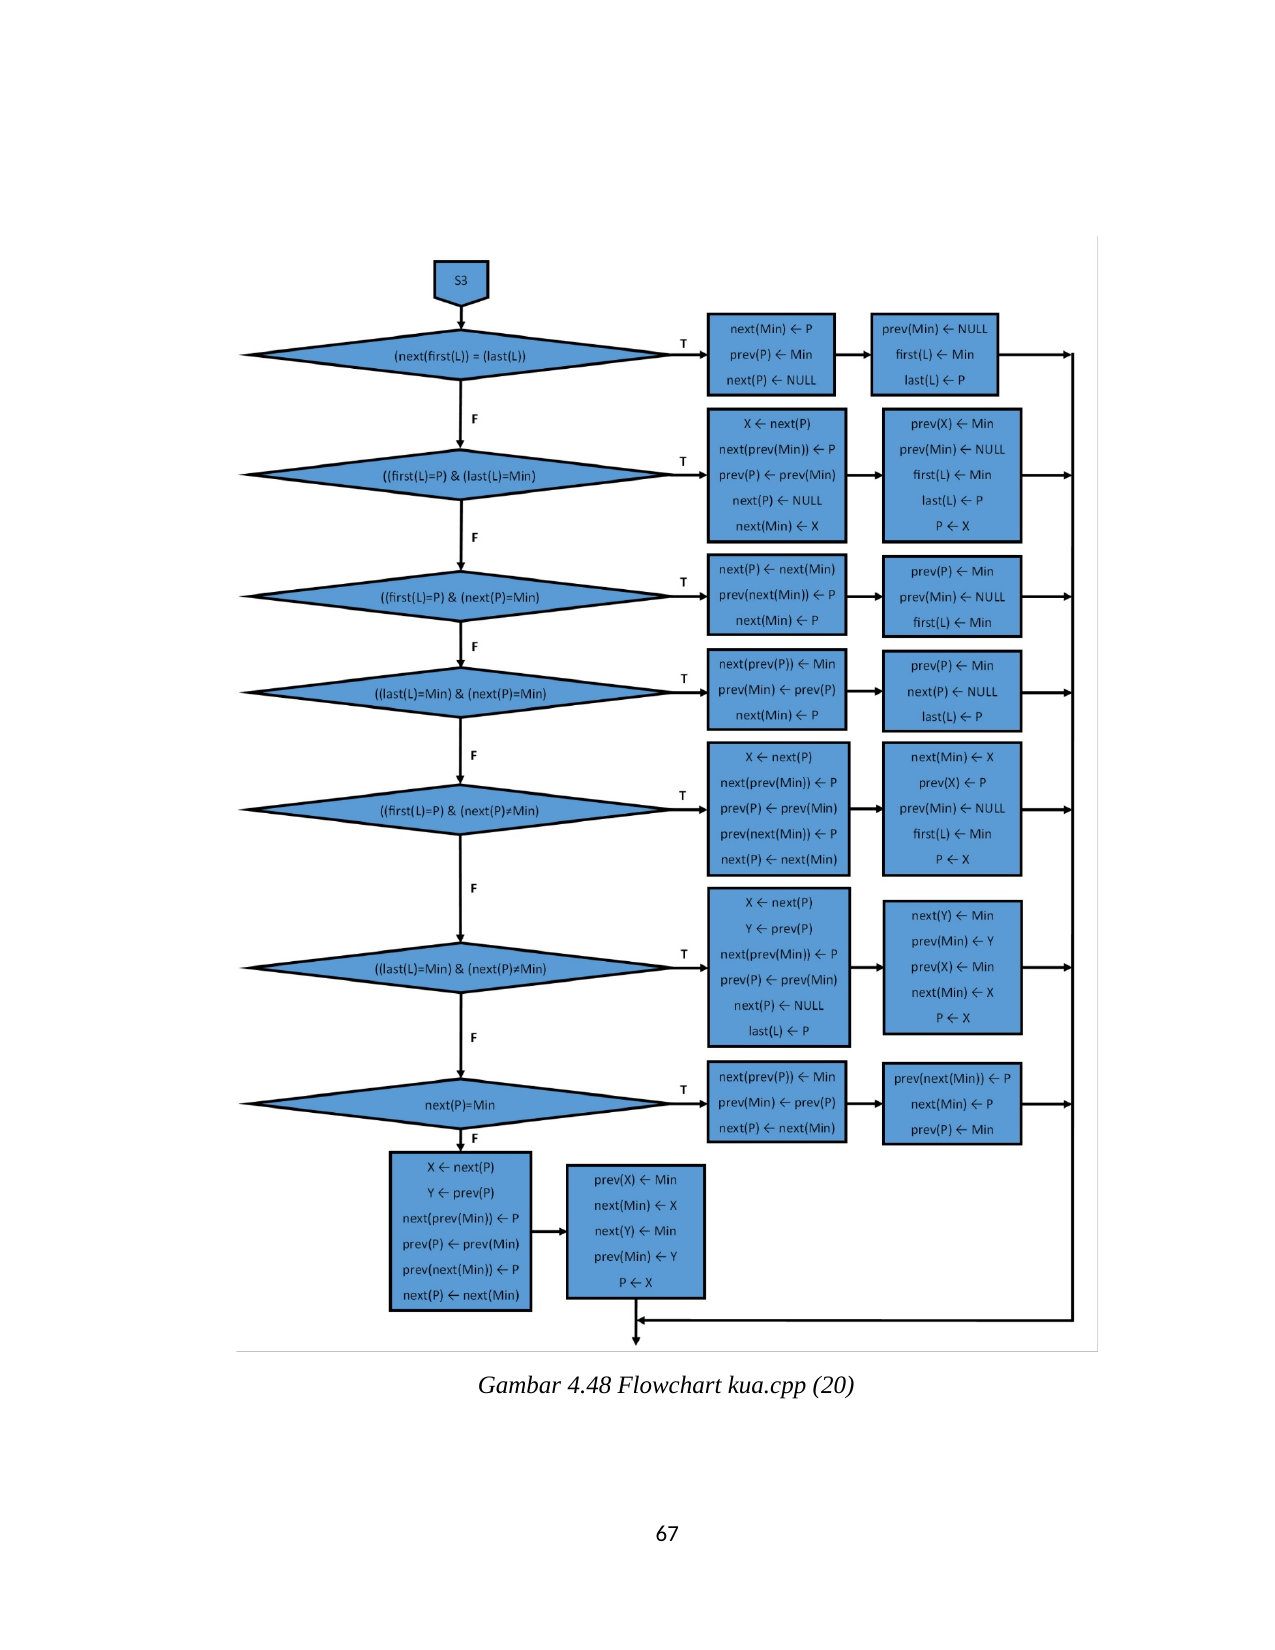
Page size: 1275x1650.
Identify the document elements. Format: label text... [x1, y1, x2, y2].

subtitle Gambar 4.48 Flowchart kua.cpp (20) [236, 1370, 1098, 1399]
picture [236, 236, 1098, 1352]
